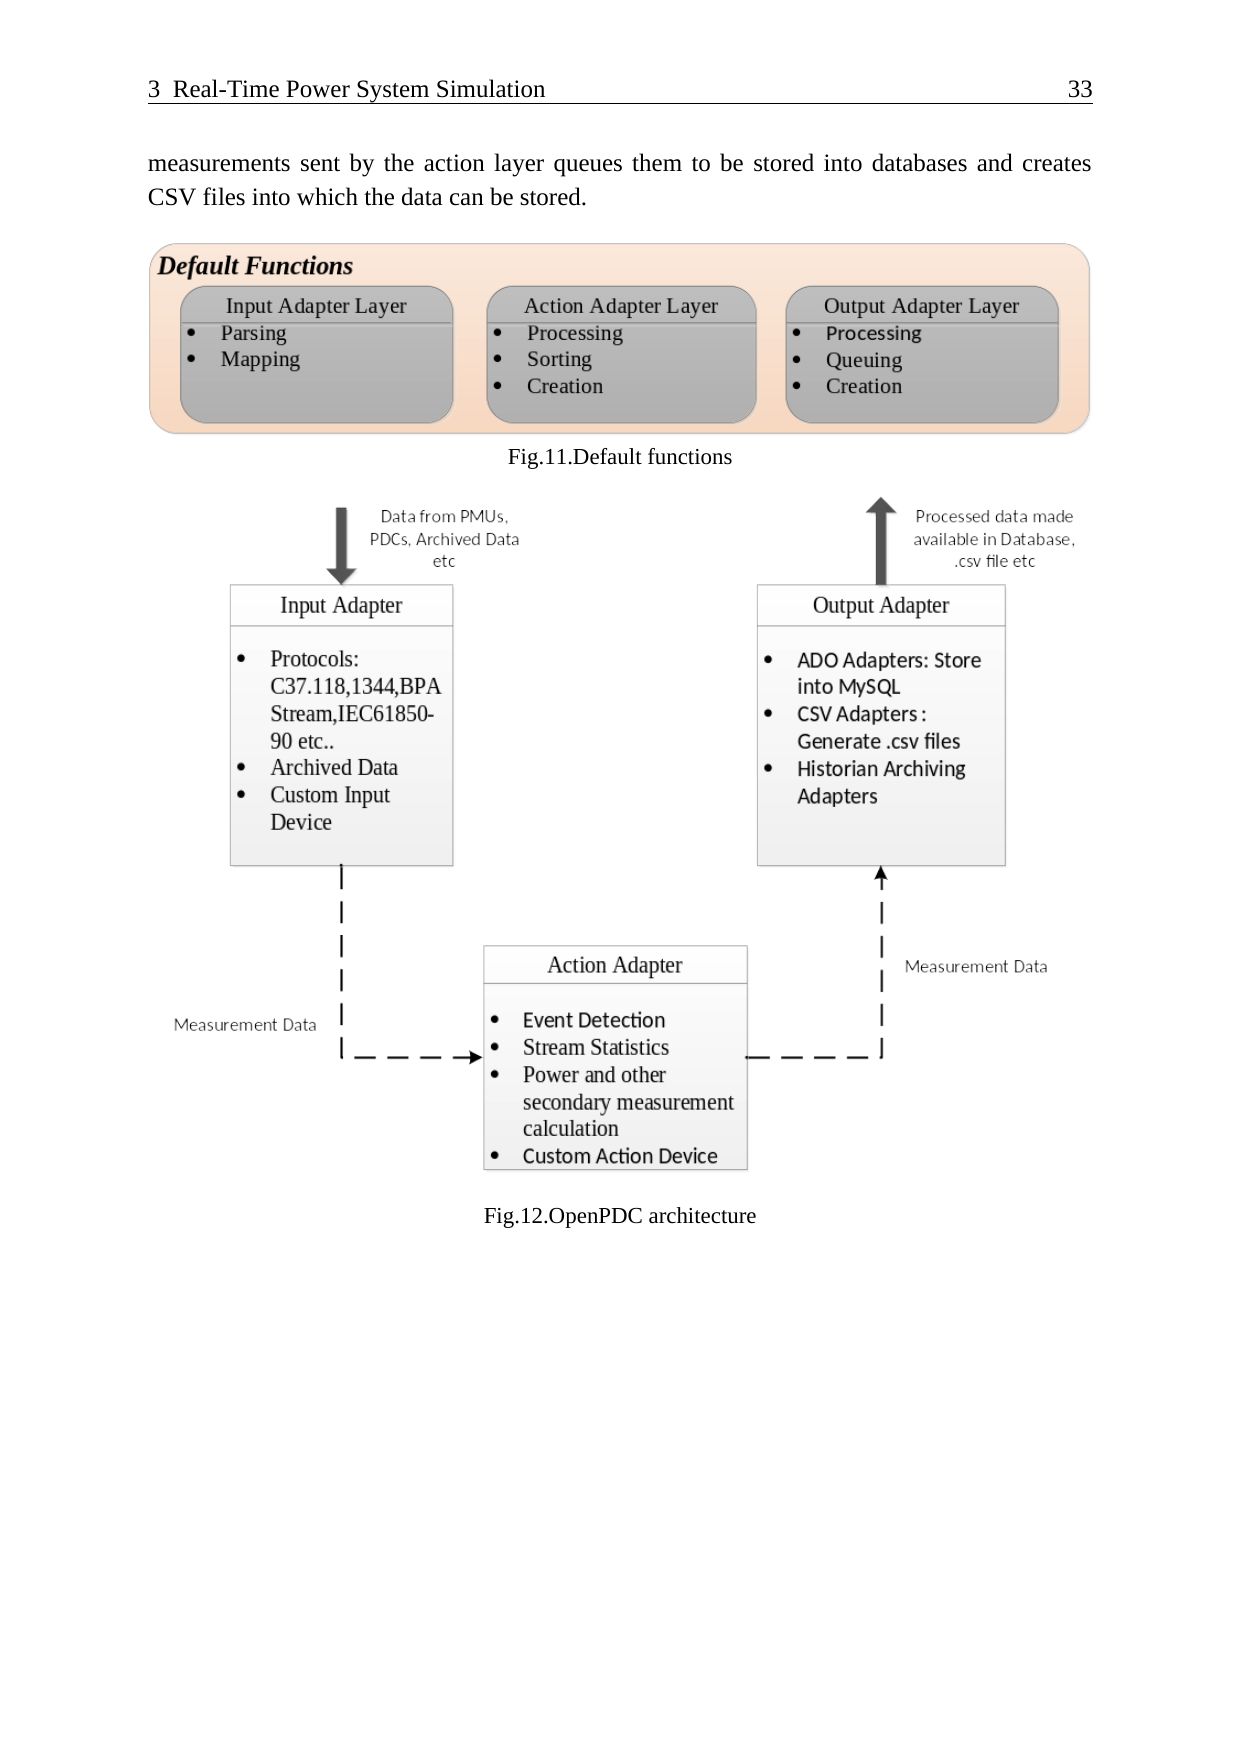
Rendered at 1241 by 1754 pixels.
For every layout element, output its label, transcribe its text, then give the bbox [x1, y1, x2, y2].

text Fig.11.Default functions [148, 443, 1093, 470]
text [148, 148, 1093, 211]
text Fig.12.OpenPDC architecture [148, 1202, 1093, 1228]
